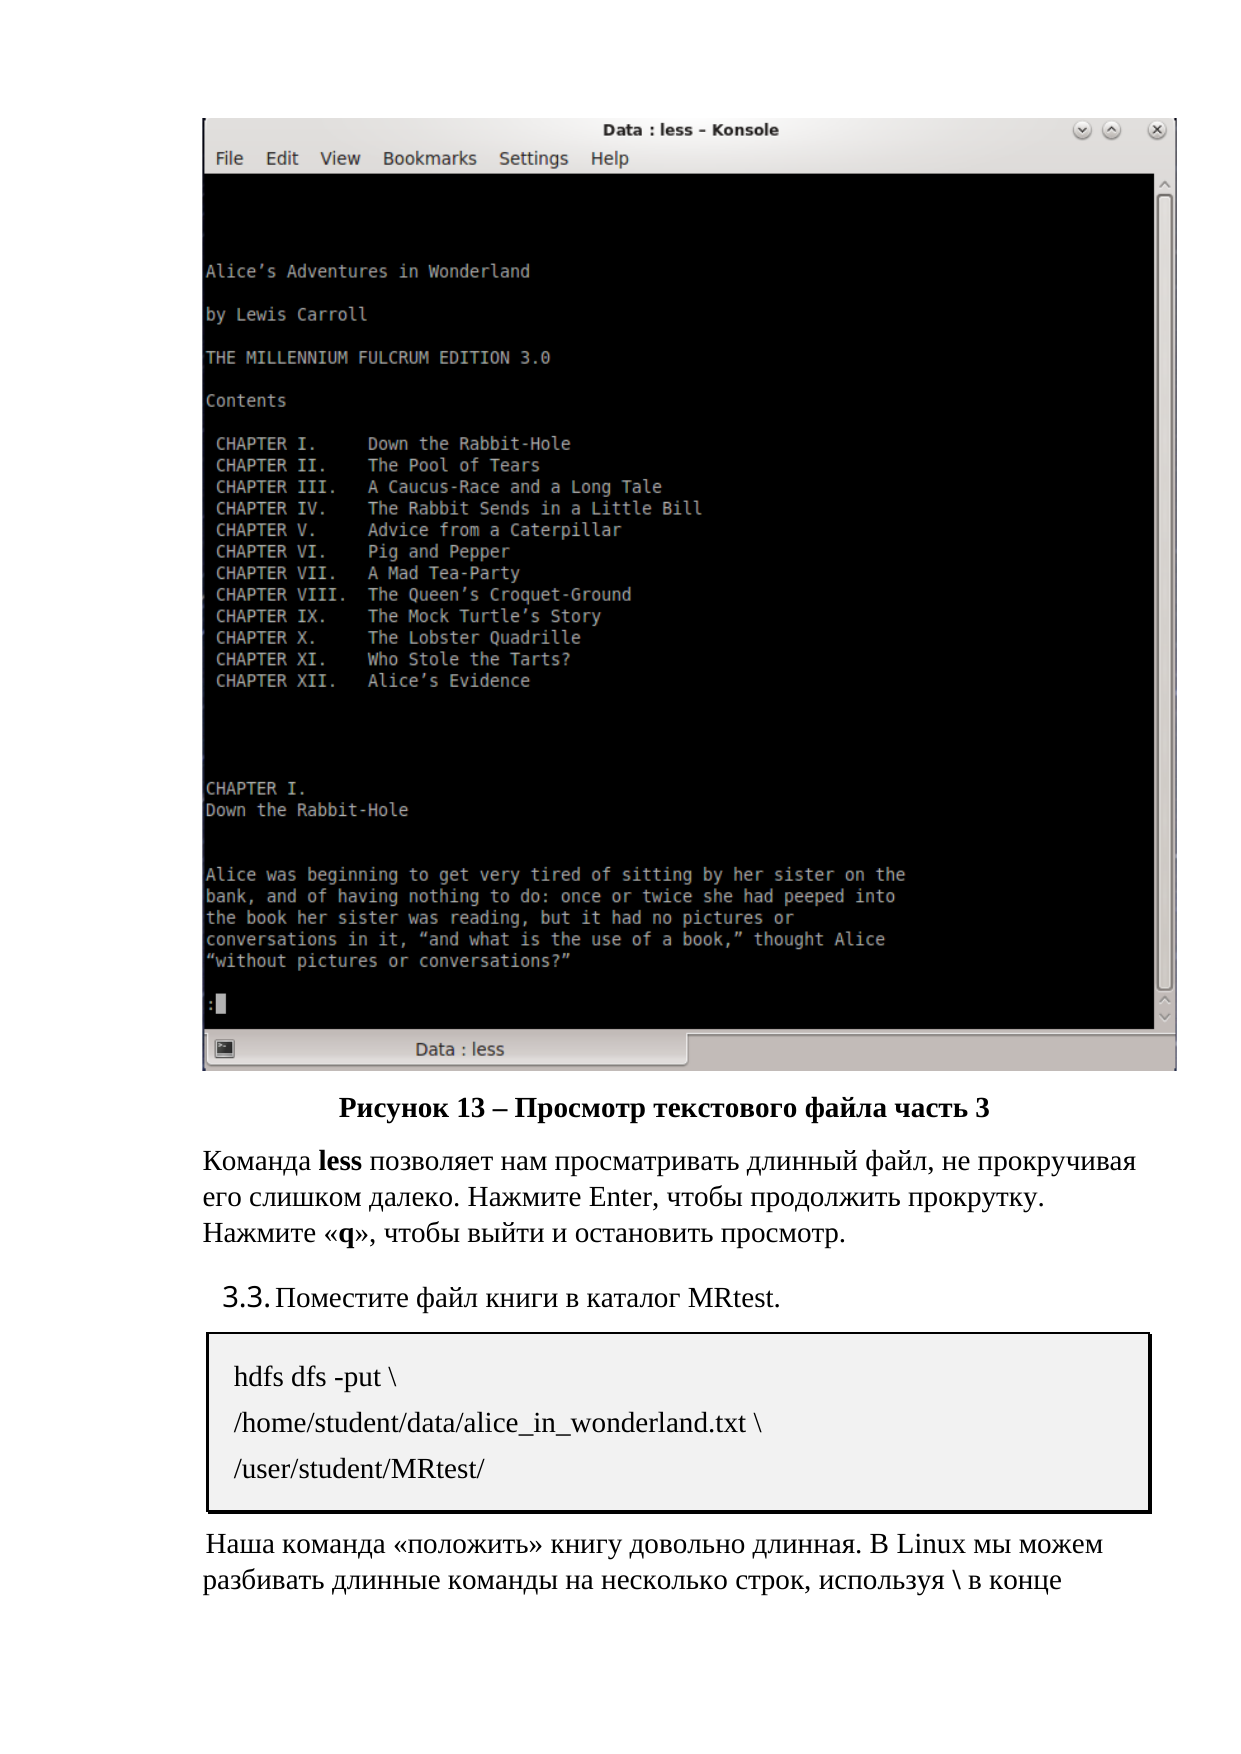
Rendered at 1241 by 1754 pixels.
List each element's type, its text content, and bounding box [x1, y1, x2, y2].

picture [202, 118, 1177, 1071]
text /home/student/data/alice_in_wonderland.txt \ [209, 1378, 1148, 1424]
text Рисунок 13 – Просмотр текстового файла часть 3 [177, 1090, 1152, 1124]
text Команда less позволяет нам просматривать длинный файл, не прокручивая его слишком далеко. Нажмите Enter, чтобы продолжить прокрутку. Нажмите «q», чтобы выйти и остановить просмотр. [202, 1143, 1152, 1249]
text /user/student/MRtest/ [209, 1424, 1148, 1510]
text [202, 1526, 1152, 1596]
text hdfs dfs -put \ [209, 1334, 1148, 1378]
subtitle Поместите файл книги в каталог MRtest. [222, 1277, 1152, 1316]
